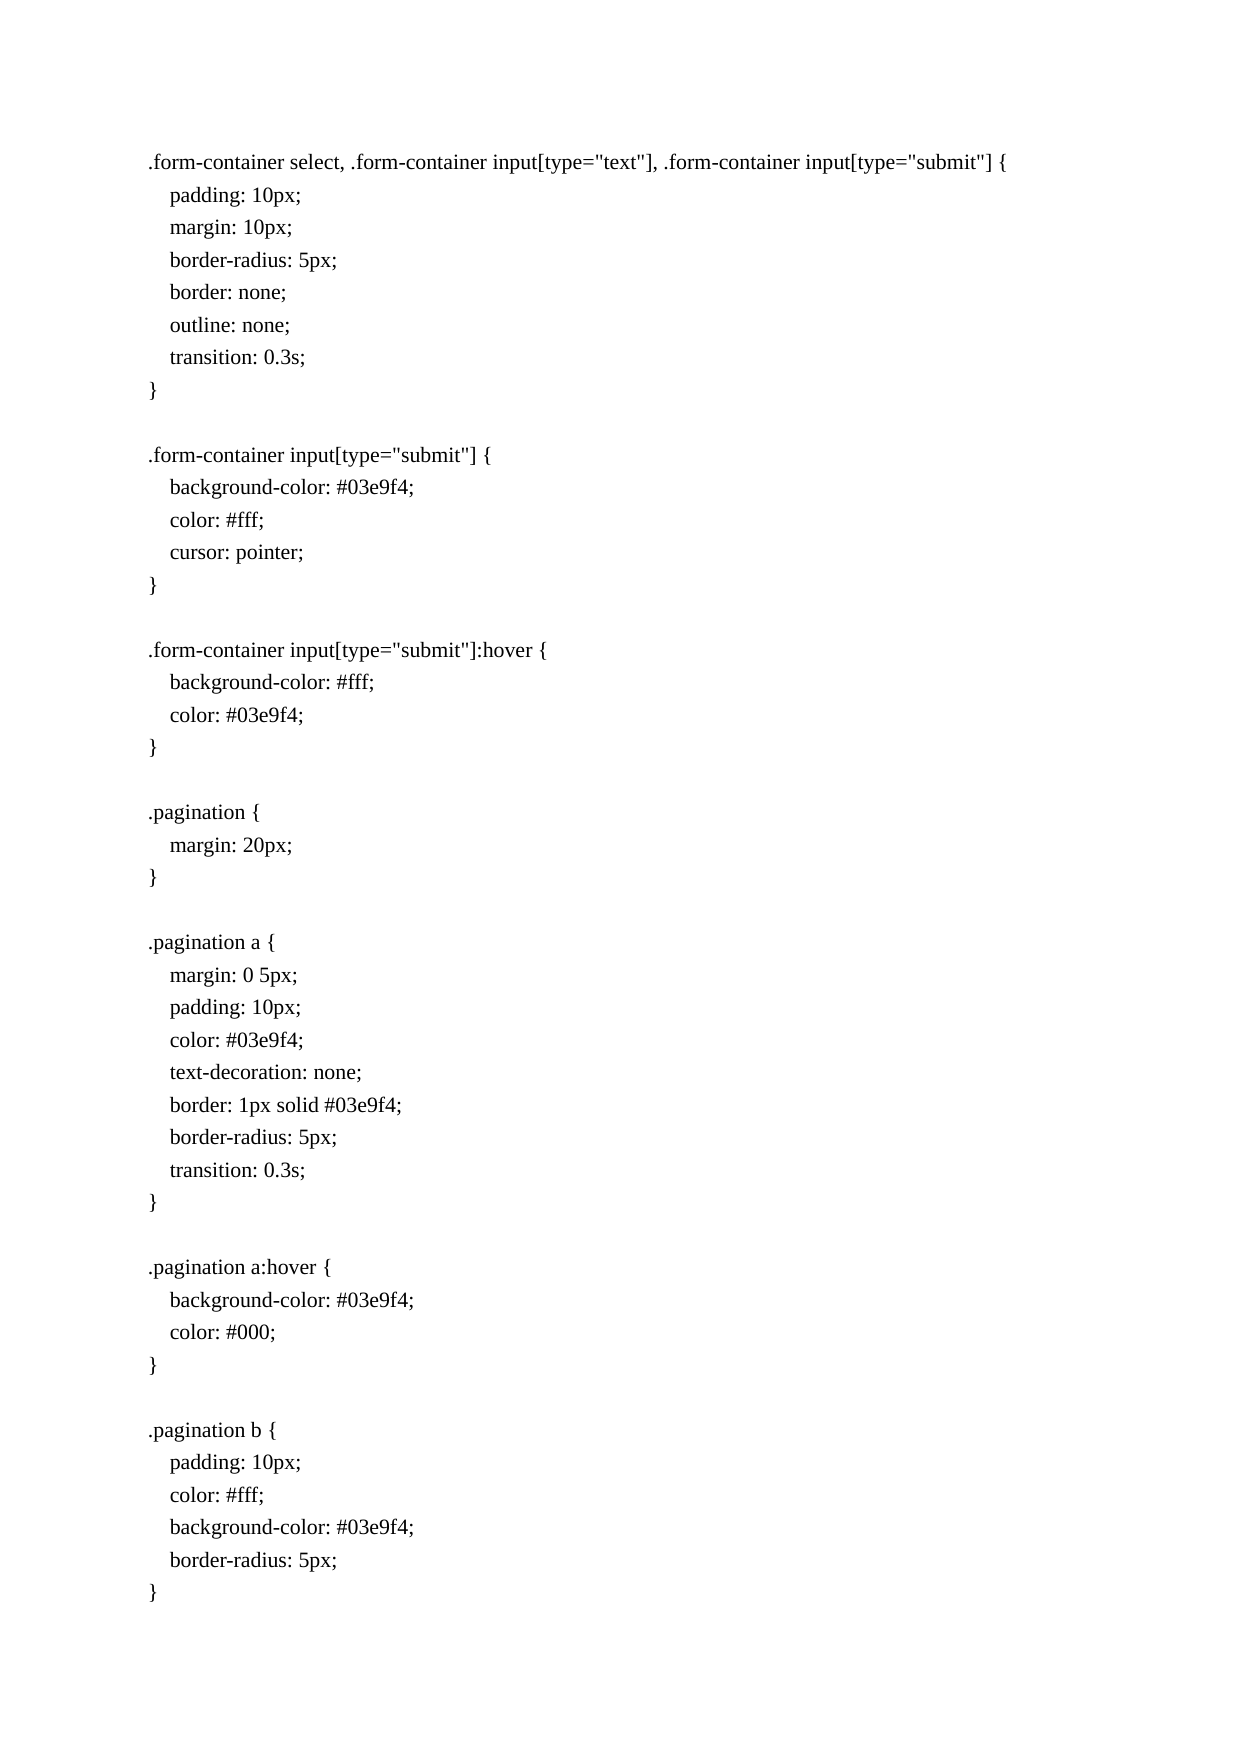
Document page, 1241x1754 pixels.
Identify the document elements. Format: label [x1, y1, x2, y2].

text [148, 113, 1092, 1608]
